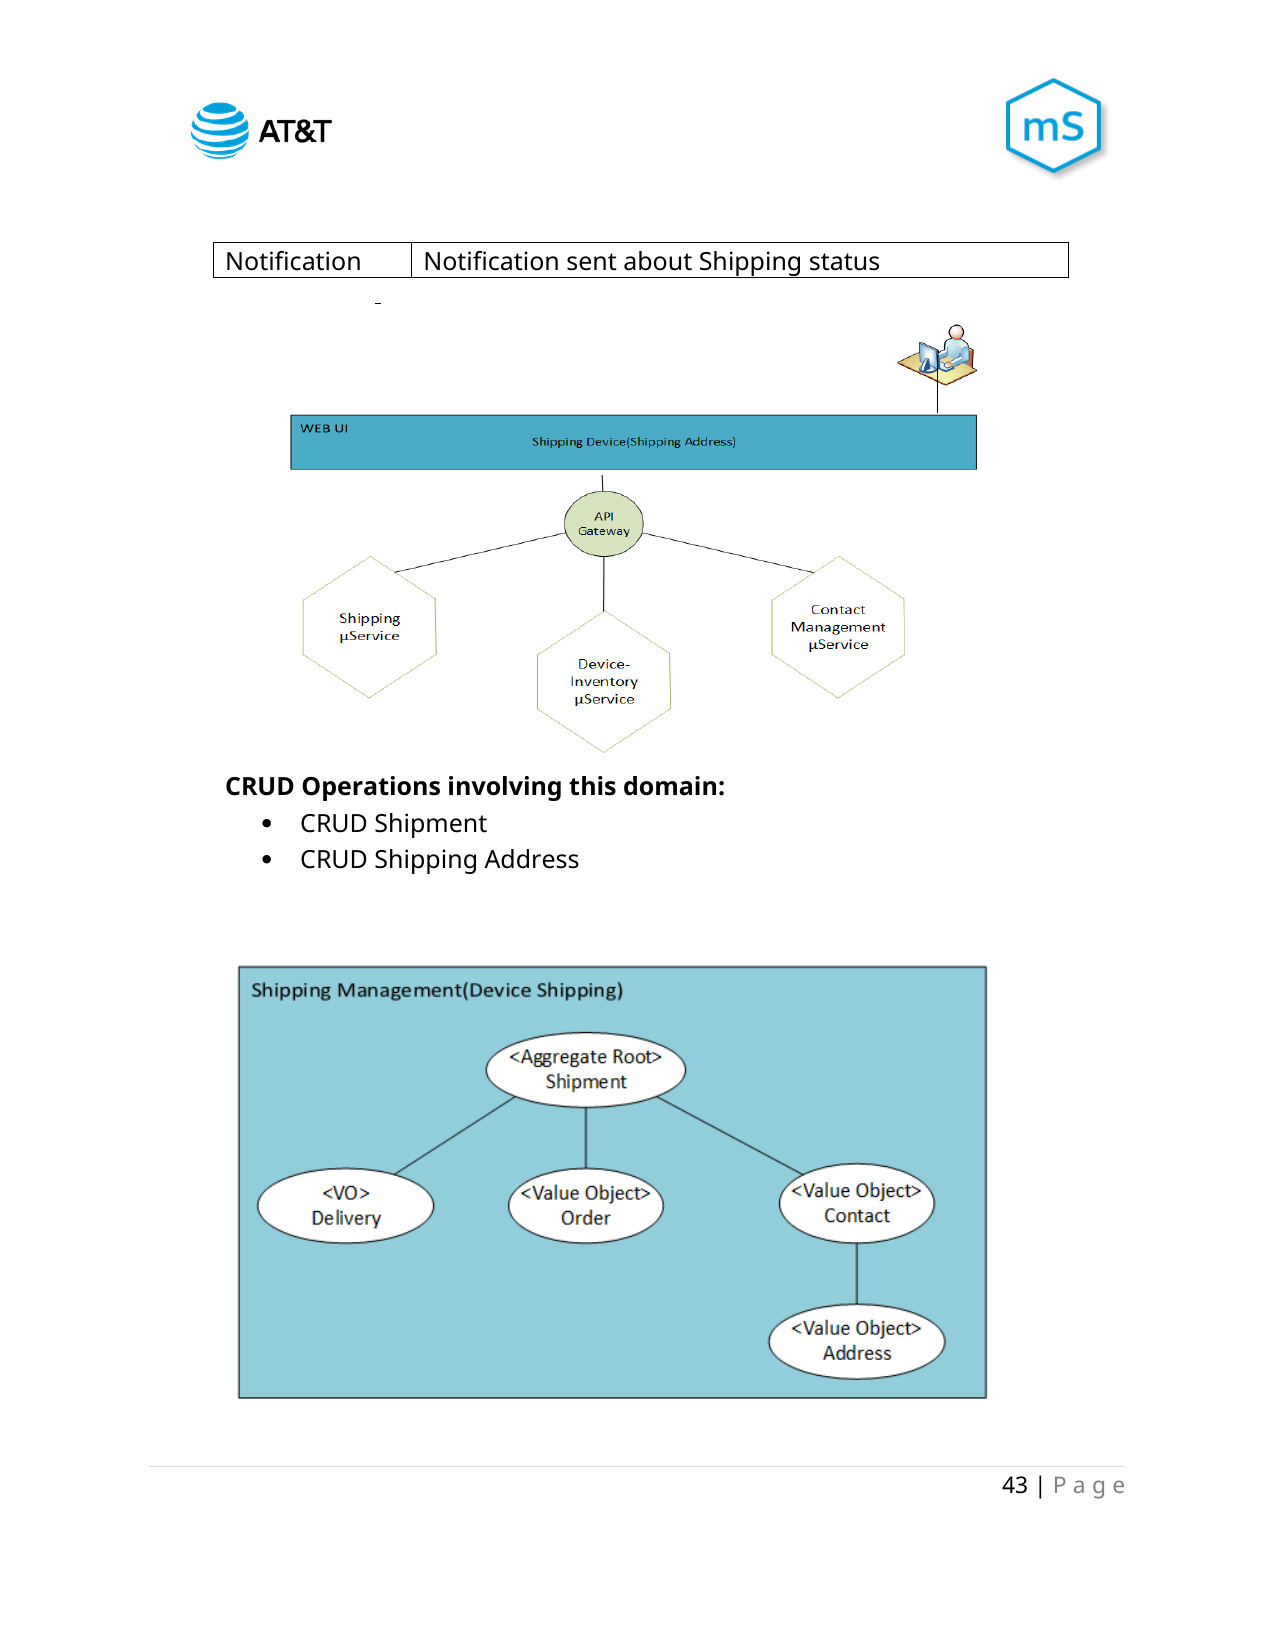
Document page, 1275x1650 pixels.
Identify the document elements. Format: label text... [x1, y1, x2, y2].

list CRUD Operations involving this domain: [225, 768, 1125, 802]
picture [161, 75, 360, 187]
picture [996, 75, 1114, 186]
table_cell Notification [214, 243, 411, 277]
table_cell Notification sent about Shipping status [412, 243, 1068, 277]
list CRUD Shipment [262, 805, 1125, 839]
picture [225, 308, 997, 767]
picture [225, 952, 1001, 1415]
list CRUD Shipping Address [262, 842, 1125, 876]
